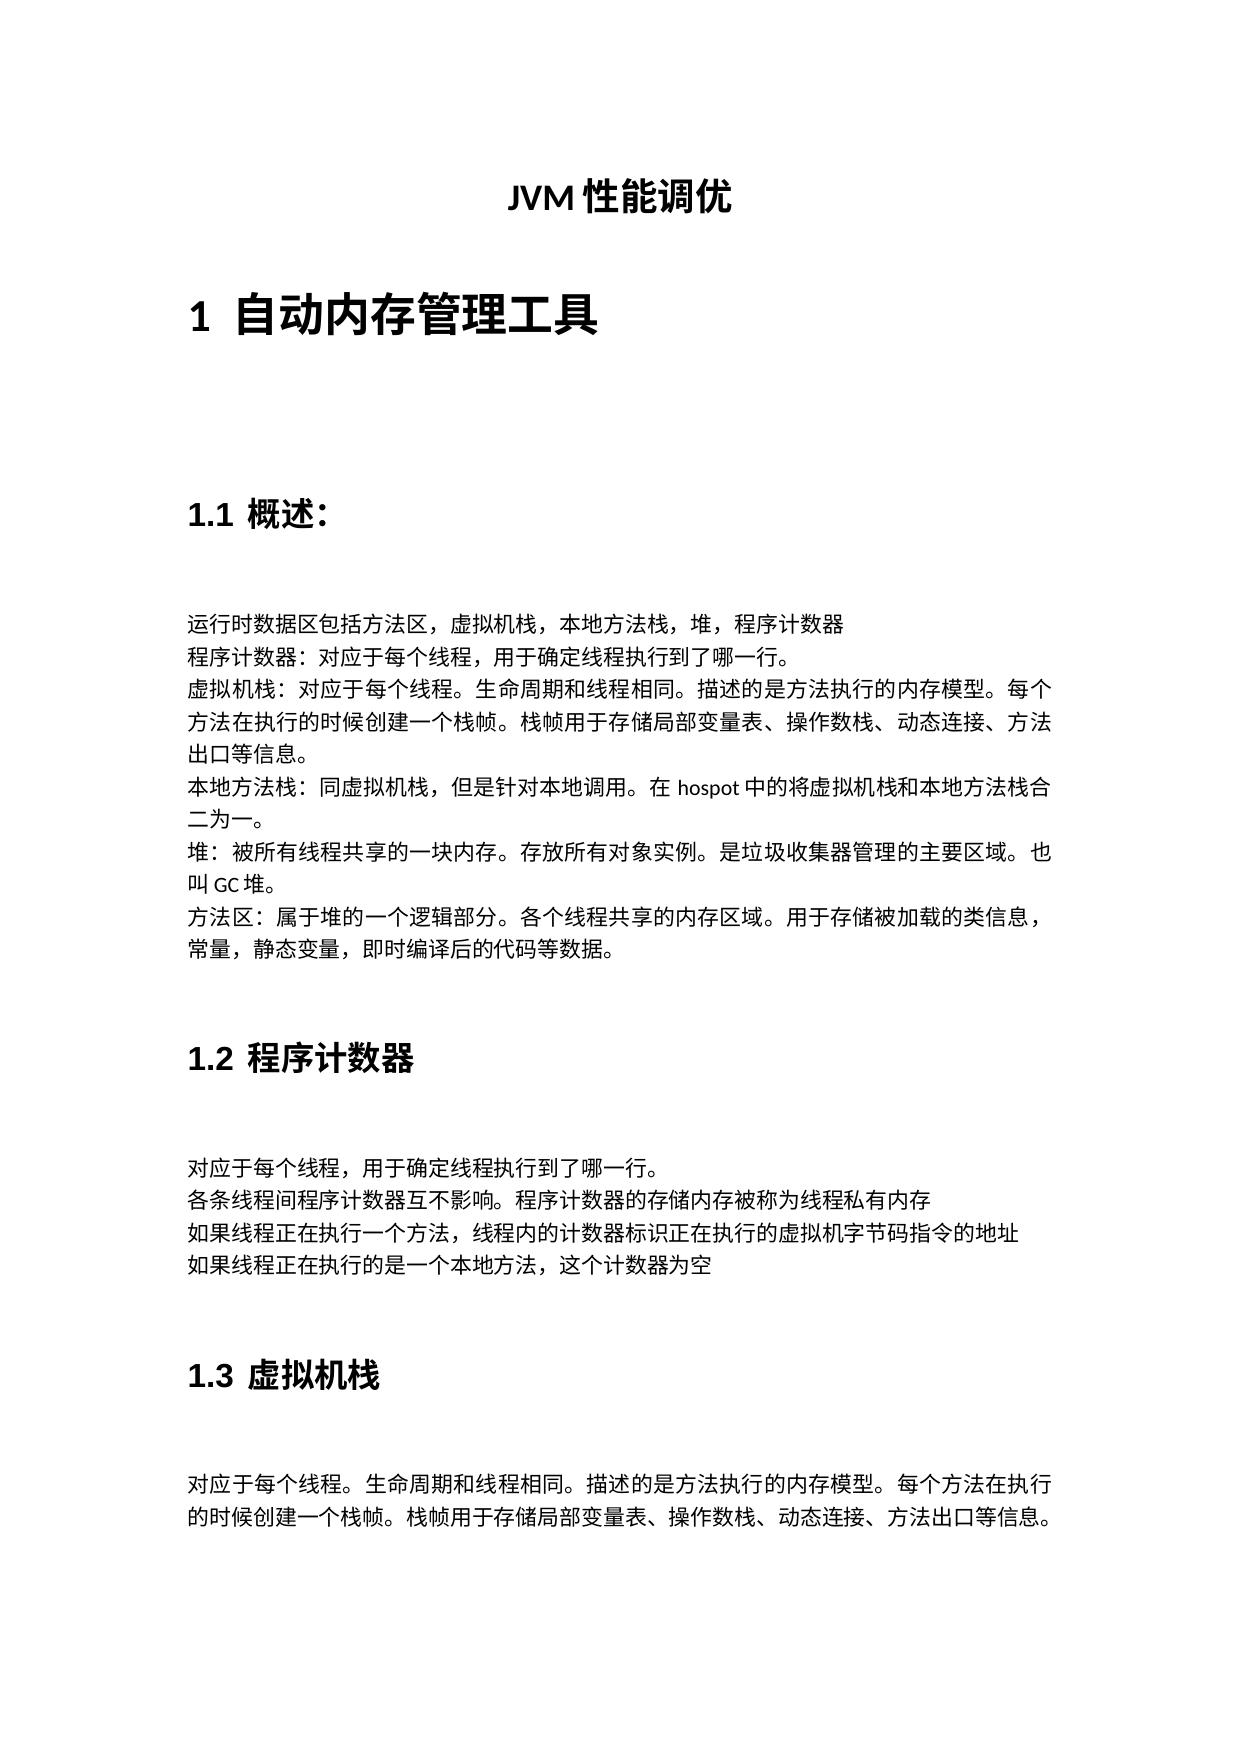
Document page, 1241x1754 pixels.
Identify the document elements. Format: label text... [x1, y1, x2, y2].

subtitle 概述： [187, 487, 1053, 552]
text 如果线程正在执行的是一个本地方法，这个计数器为空 [187, 1255, 1053, 1288]
text 对应于每个线程，用于确定线程执行到了哪一行。 [187, 1158, 1053, 1190]
text 虚拟机栈：对应于每个线程。生命周期和线程相同。描述的是方法执行的内存模型。每个方法在执行的时候创建一个栈帧。栈帧用于存储局部变量表、操作数栈、动态连接、方法出口等信息。 [187, 679, 1053, 776]
text JVM性能调优 [187, 162, 1053, 227]
text 对应于每个线程。生命周期和线程相同。描述的是方法执行的内存模型。每个方法在执行的时候创建一个栈帧。栈帧用于存储局部变量表、操作数栈、动态连接、方法出口等信息。 [187, 1474, 1053, 1539]
subtitle 虚拟机栈 [187, 1347, 1053, 1412]
text 如果线程正在执行一个方法，线程内的计数器标识正在执行的虚拟机字节码指令的地址 [187, 1223, 1053, 1255]
text 方法区：属于堆的一个逻辑部分。各个线程共享的内存区域。用于存储被加载的类信息，常量，静态变量，即时编译后的代码等数据。 [187, 906, 1053, 971]
text 程序计数器：对应于每个线程，用于确定线程执行到了哪一行。 [187, 646, 1053, 679]
text 运行时数据区包括方法区，虚拟机栈，本地方法栈，堆，程序计数器 [187, 614, 1053, 646]
text 本地方法栈：同虚拟机栈，但是针对本地调用。在hospot中的将虚拟机栈和本地方法栈合二为一。 [187, 776, 1053, 841]
subtitle 程序计数器 [187, 1031, 1053, 1096]
text 堆：被所有线程共享的一块内存。存放所有对象实例。是垃圾收集器管理的主要区域。也叫GC堆。 [187, 841, 1053, 906]
text 各条线程间程序计数器互不影响。程序计数器的存储内存被称为线程私有内存 [187, 1190, 1053, 1223]
subtitle 自动内存管理工具 [187, 262, 1053, 360]
